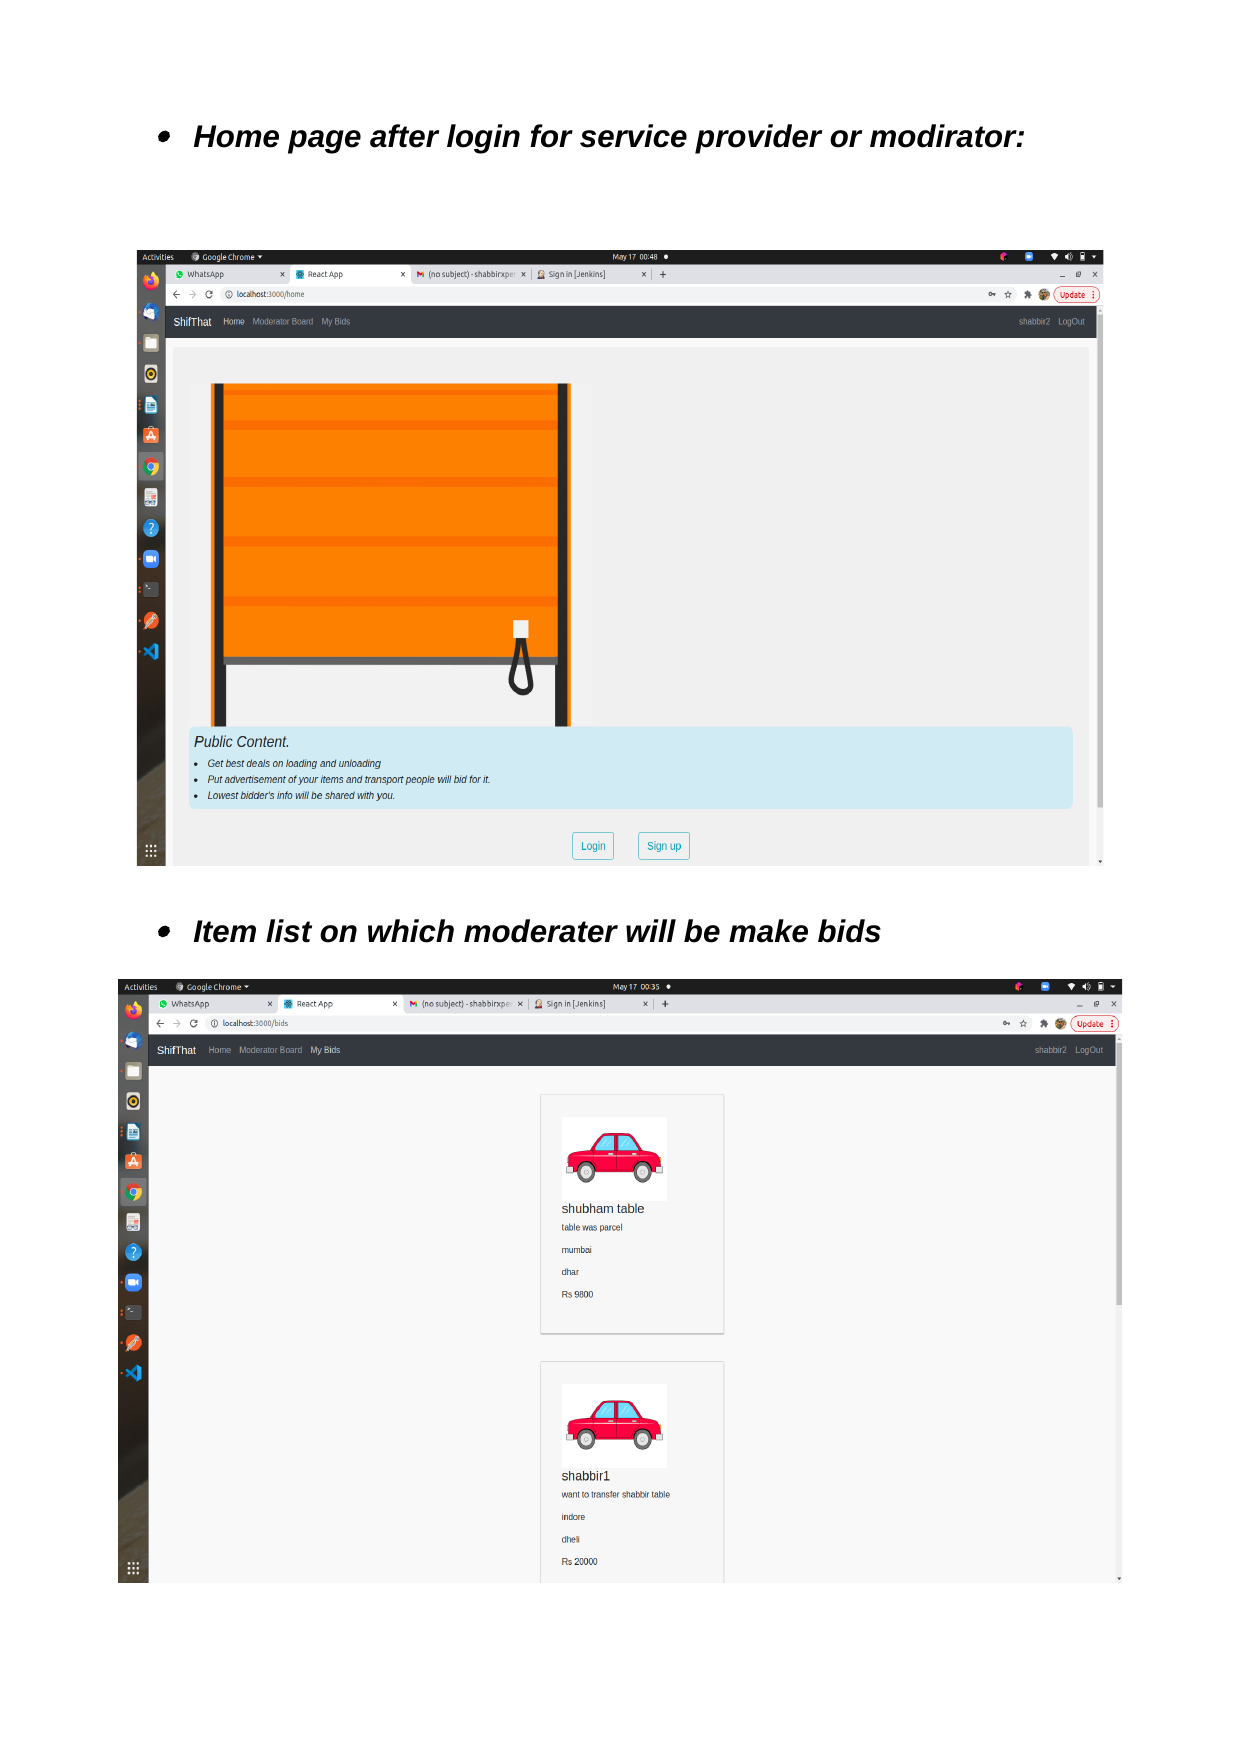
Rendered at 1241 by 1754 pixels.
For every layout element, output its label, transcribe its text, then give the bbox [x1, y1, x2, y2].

list Home page after login for service provider or modirator: [156, 118, 1122, 154]
picture [118, 979, 1123, 1583]
picture [136, 250, 1104, 866]
